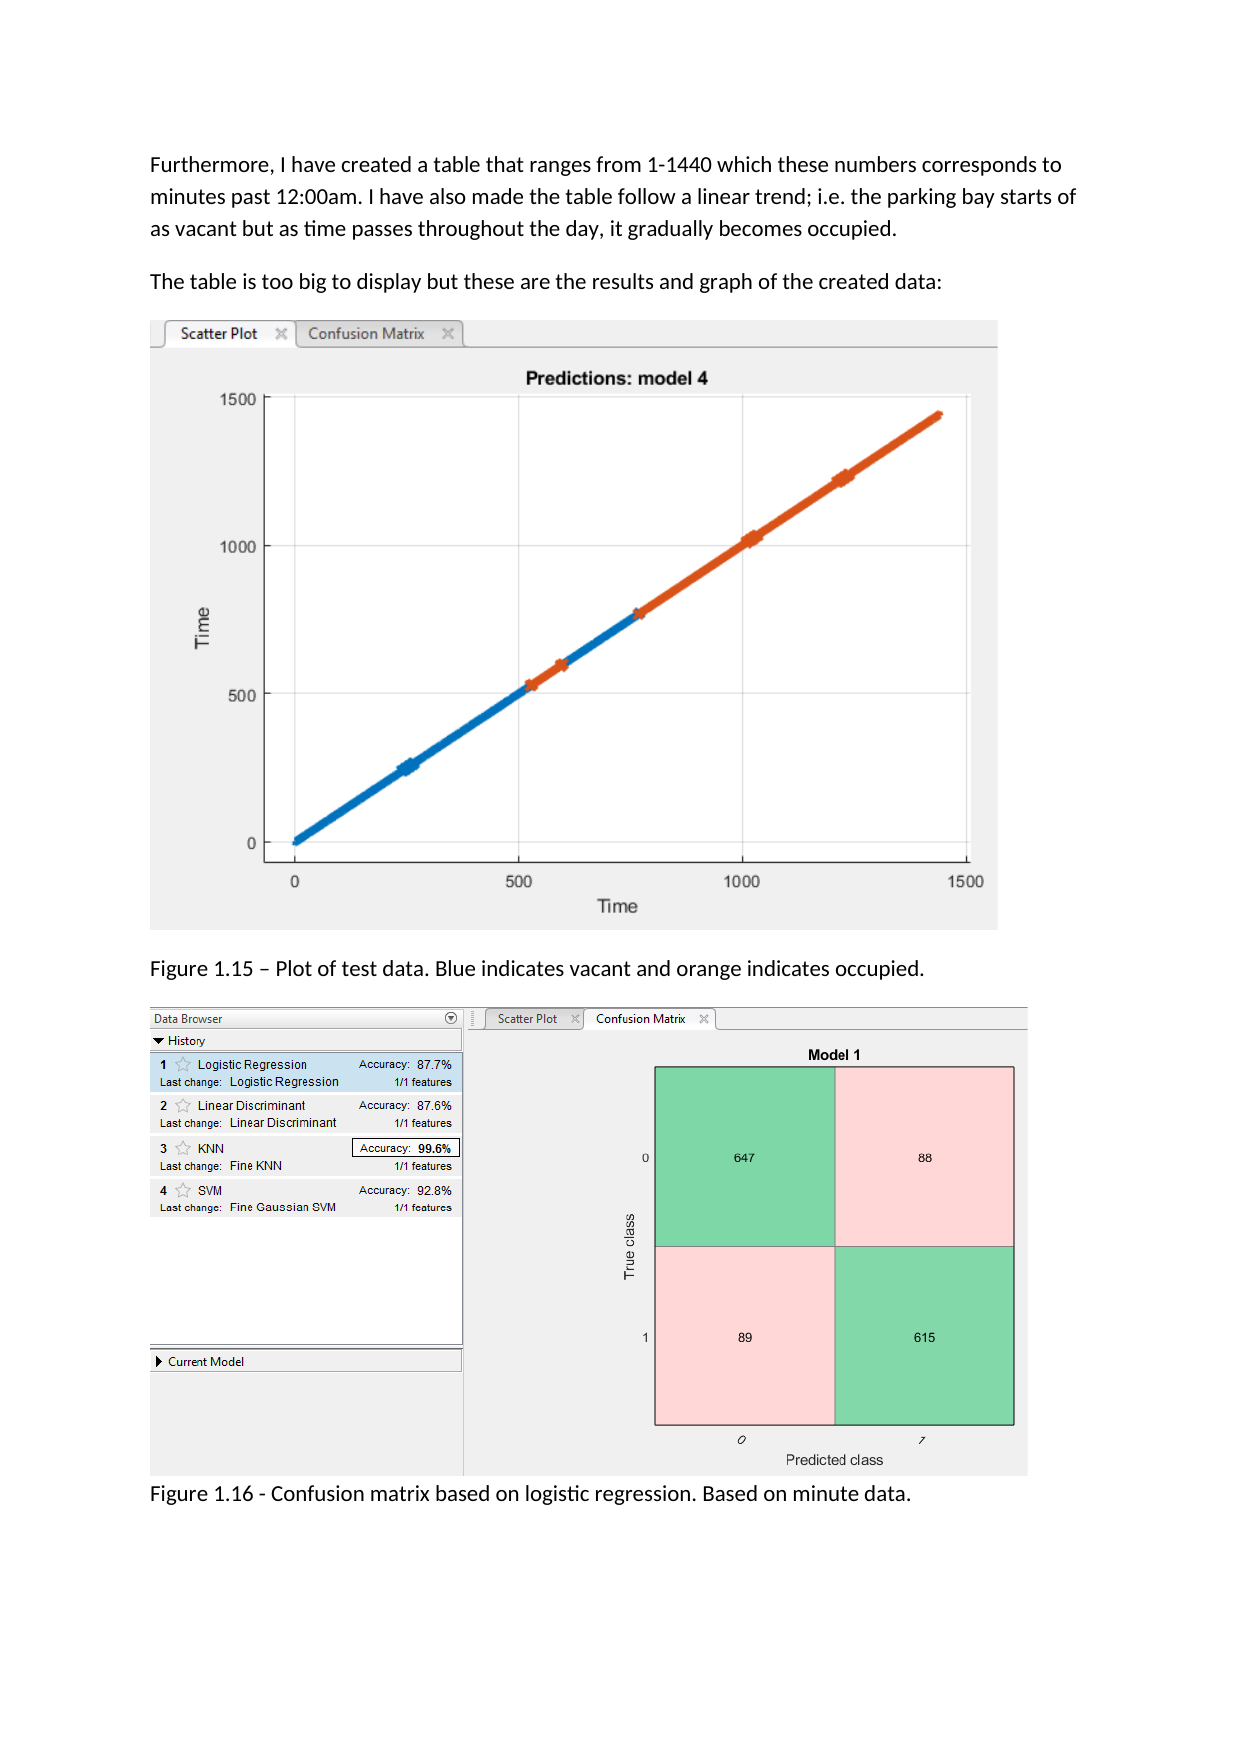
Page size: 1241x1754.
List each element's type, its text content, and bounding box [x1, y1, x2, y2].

text Furthermore, I have created a table that ranges from 1-1440 which these numbers corresponds to minutes past 12:00am. I have also made the table follow a linear trend; i.e. the parking bay starts of as vacant but as time passes throughout the day, it gradually becomes occupied. [150, 150, 1090, 242]
text Figure 1.15 – Plot of test data. Blue indicates vacant and orange indicates occupied. [150, 954, 1090, 983]
text The table is too big to display but these are the results and graph of the created data: [150, 267, 1090, 295]
picture [150, 320, 998, 930]
picture [150, 1007, 1028, 1476]
